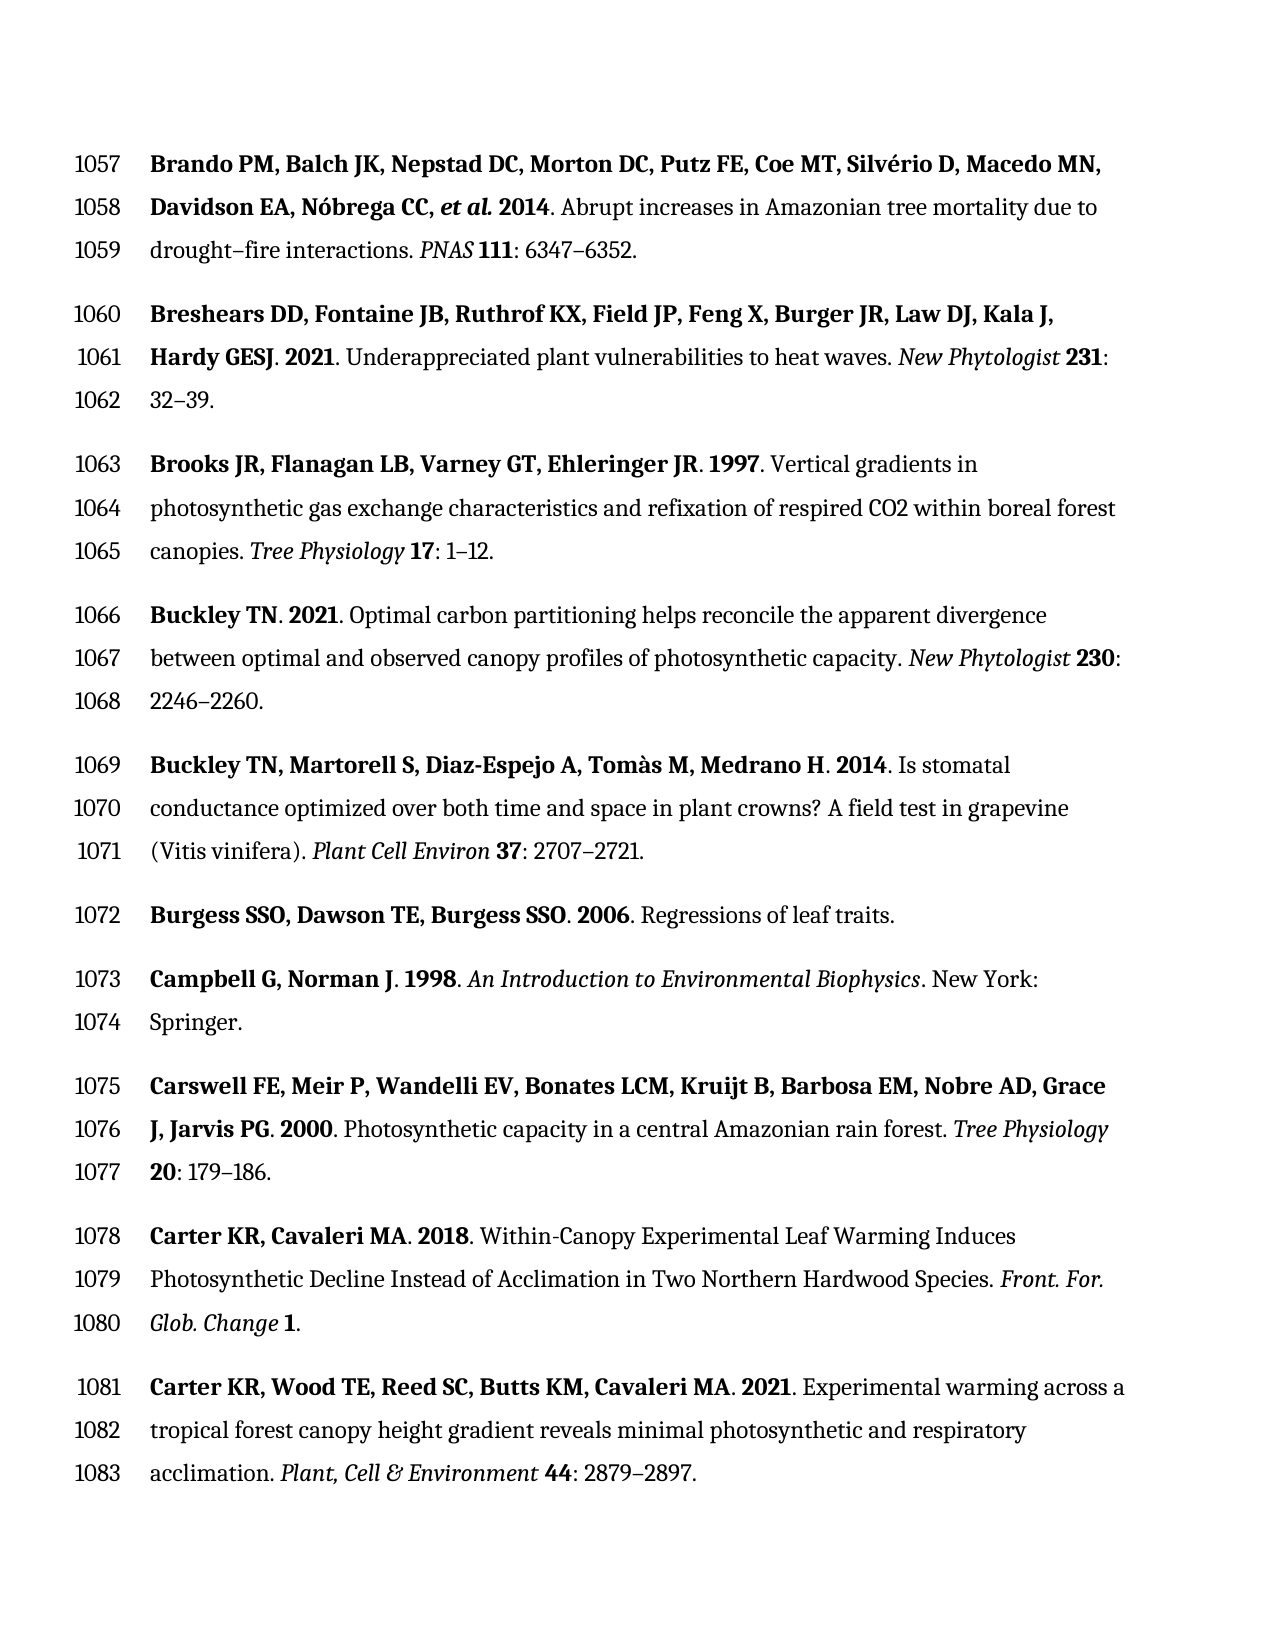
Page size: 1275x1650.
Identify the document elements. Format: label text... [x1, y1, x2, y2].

text Brando PM, Balch JK, Nepstad DC, Morton DC, Putz FE, Coe MT, Silvério D, Macedo MN, Davidson EA, Nóbrega CC, et al. 2014. Abrupt increases in Amazonian tree mortality due to drought–fire interactions. PNAS 111: 6347–6352. [150, 150, 1125, 265]
text Carswell FE, Meir P, Wandelli EV, Bonates LCM, Kruijt B, Barbosa EM, Nobre AD, Grace J, Jarvis PG. 2000. Photosynthetic capacity in a central Amazonian rain forest. Tree Physiology 20: 179–186. [150, 1072, 1125, 1187]
text Carter KR, Cavaleri MA. 2018. Within-Canopy Experimental Leaf Warming Induces Photosynthetic Decline Instead of Acclimation in Two Northern Hardwood Species. Front. For. Glob. Change 1. [150, 1222, 1125, 1337]
text Carter KR, Wood TE, Reed SC, Butts KM, Cavaleri MA. 2021. Experimental warming across a tropical forest canopy height gradient reveals minimal photosynthetic and respiratory acclimation. Plant, Cell & Environment 44: 2879–2897. [150, 1372, 1125, 1487]
text Burgess SSO, Dawson TE, Burgess SSO. 2006. Regressions of leaf traits. [150, 901, 1125, 930]
text Brooks JR, Flanagan LB, Varney GT, Ehleringer JR. 1997. Vertical gradients in photosynthetic gas exchange characteristics and refixation of respired CO2 within boreal forest canopies. Tree Physiology 17: 1–12. [150, 450, 1125, 565]
text Buckley TN, Martorell S, Diaz-Espejo A, Tomàs M, Medrano H. 2014. Is stomatal conductance optimized over both time and space in plant crowns? A field test in grapevine (Vitis vinifera). Plant Cell Environ 37: 2707–2721. [150, 751, 1125, 866]
text Breshears DD, Fontaine JB, Ruthrof KX, Field JP, Feng X, Burger JR, Law DJ, Kala J, Hardy GESJ. 2021. Underappreciated plant vulnerabilities to heat waves. New Phytologist 231: 32–39. [150, 300, 1125, 415]
text Campbell G, Norman J. 1998. An Introduction to Environmental Biophysics. New York: Springer. [150, 965, 1125, 1037]
text Buckley TN. 2021. Optimal carbon partitioning helps reconcile the apparent divergence between optimal and observed canopy profiles of photosynthetic capacity. New Phytologist 230: 2246–2260. [150, 601, 1125, 716]
